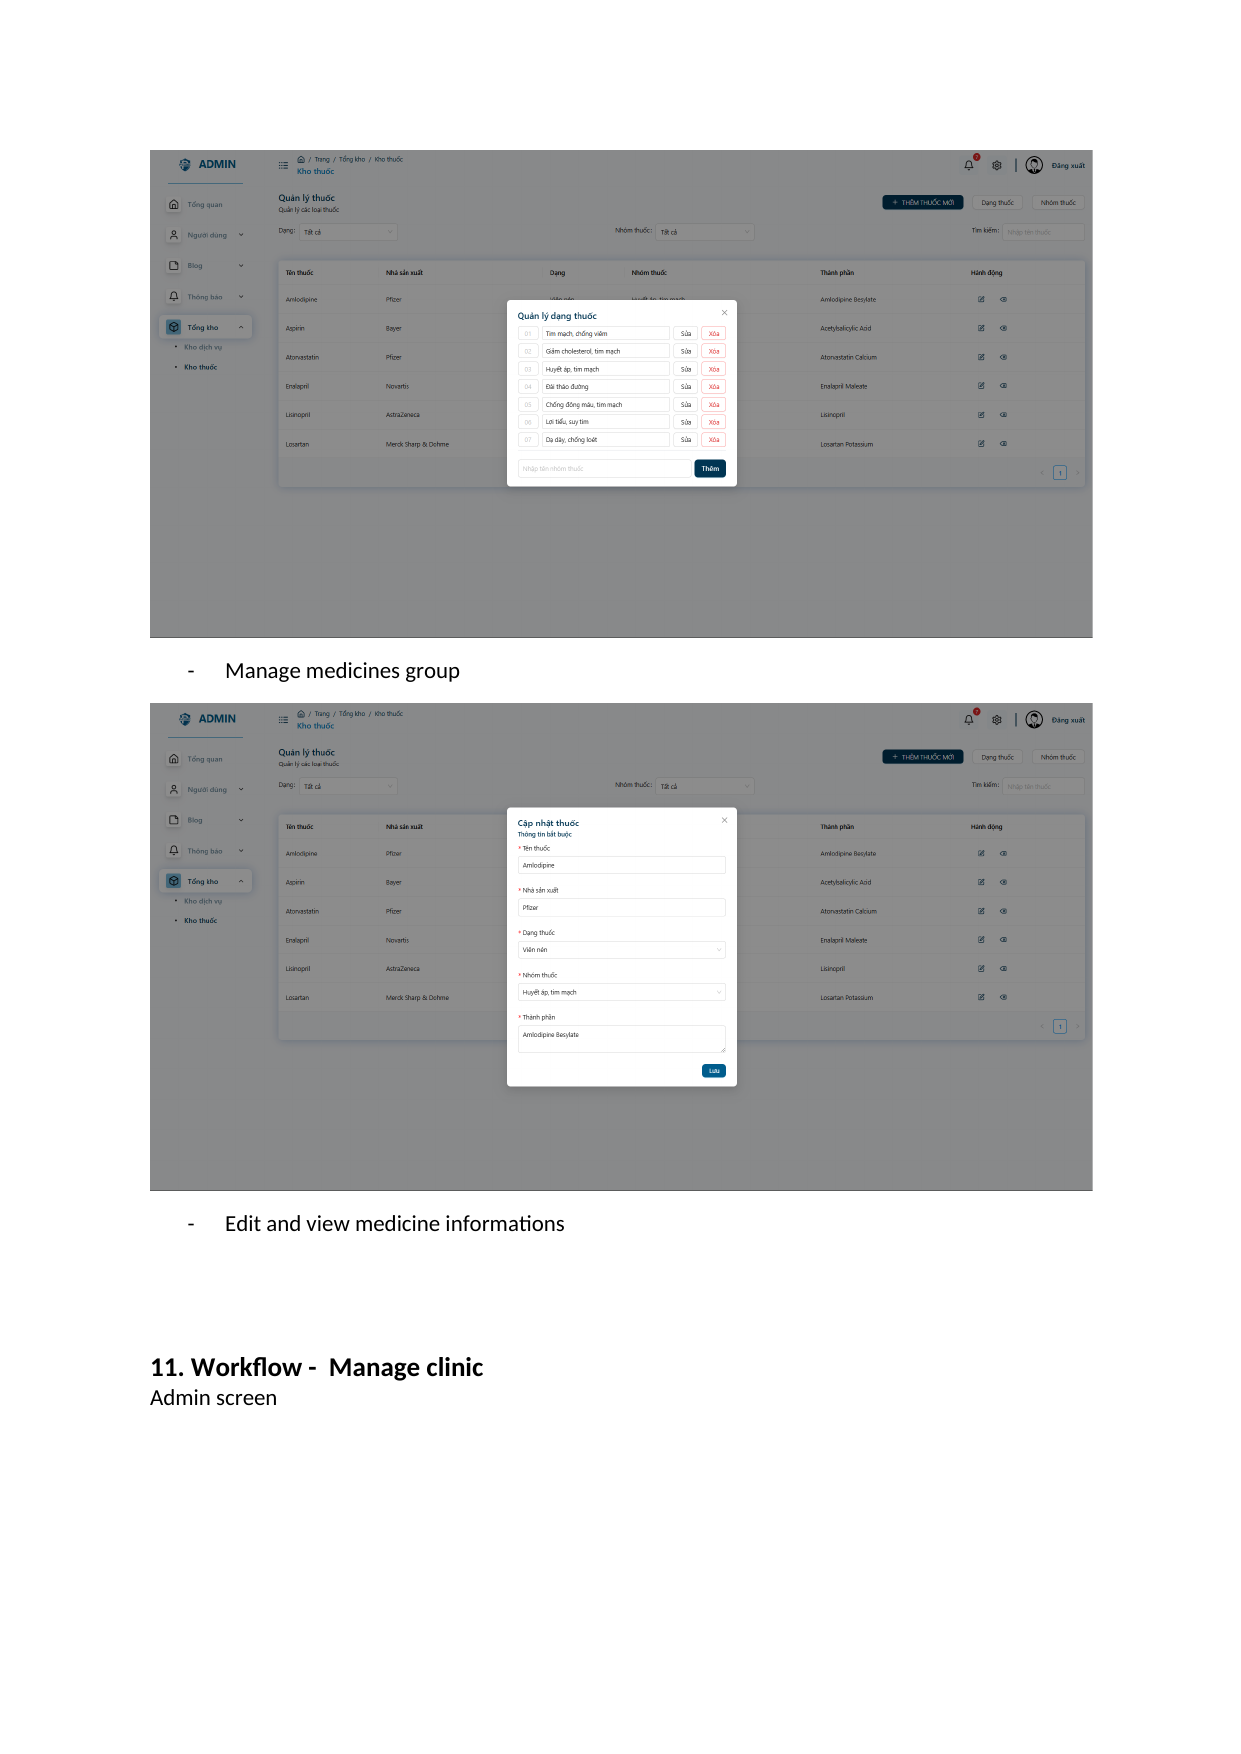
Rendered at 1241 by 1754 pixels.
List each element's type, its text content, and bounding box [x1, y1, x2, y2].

list Manage medicines group [187, 656, 1093, 684]
picture [150, 703, 1093, 1191]
list Edit and view medicine informations [187, 1209, 1093, 1238]
picture [150, 150, 1093, 638]
text Admin screen [150, 1383, 1093, 1411]
subtitle 11. Workflow - Manage clinic [150, 1350, 1093, 1383]
